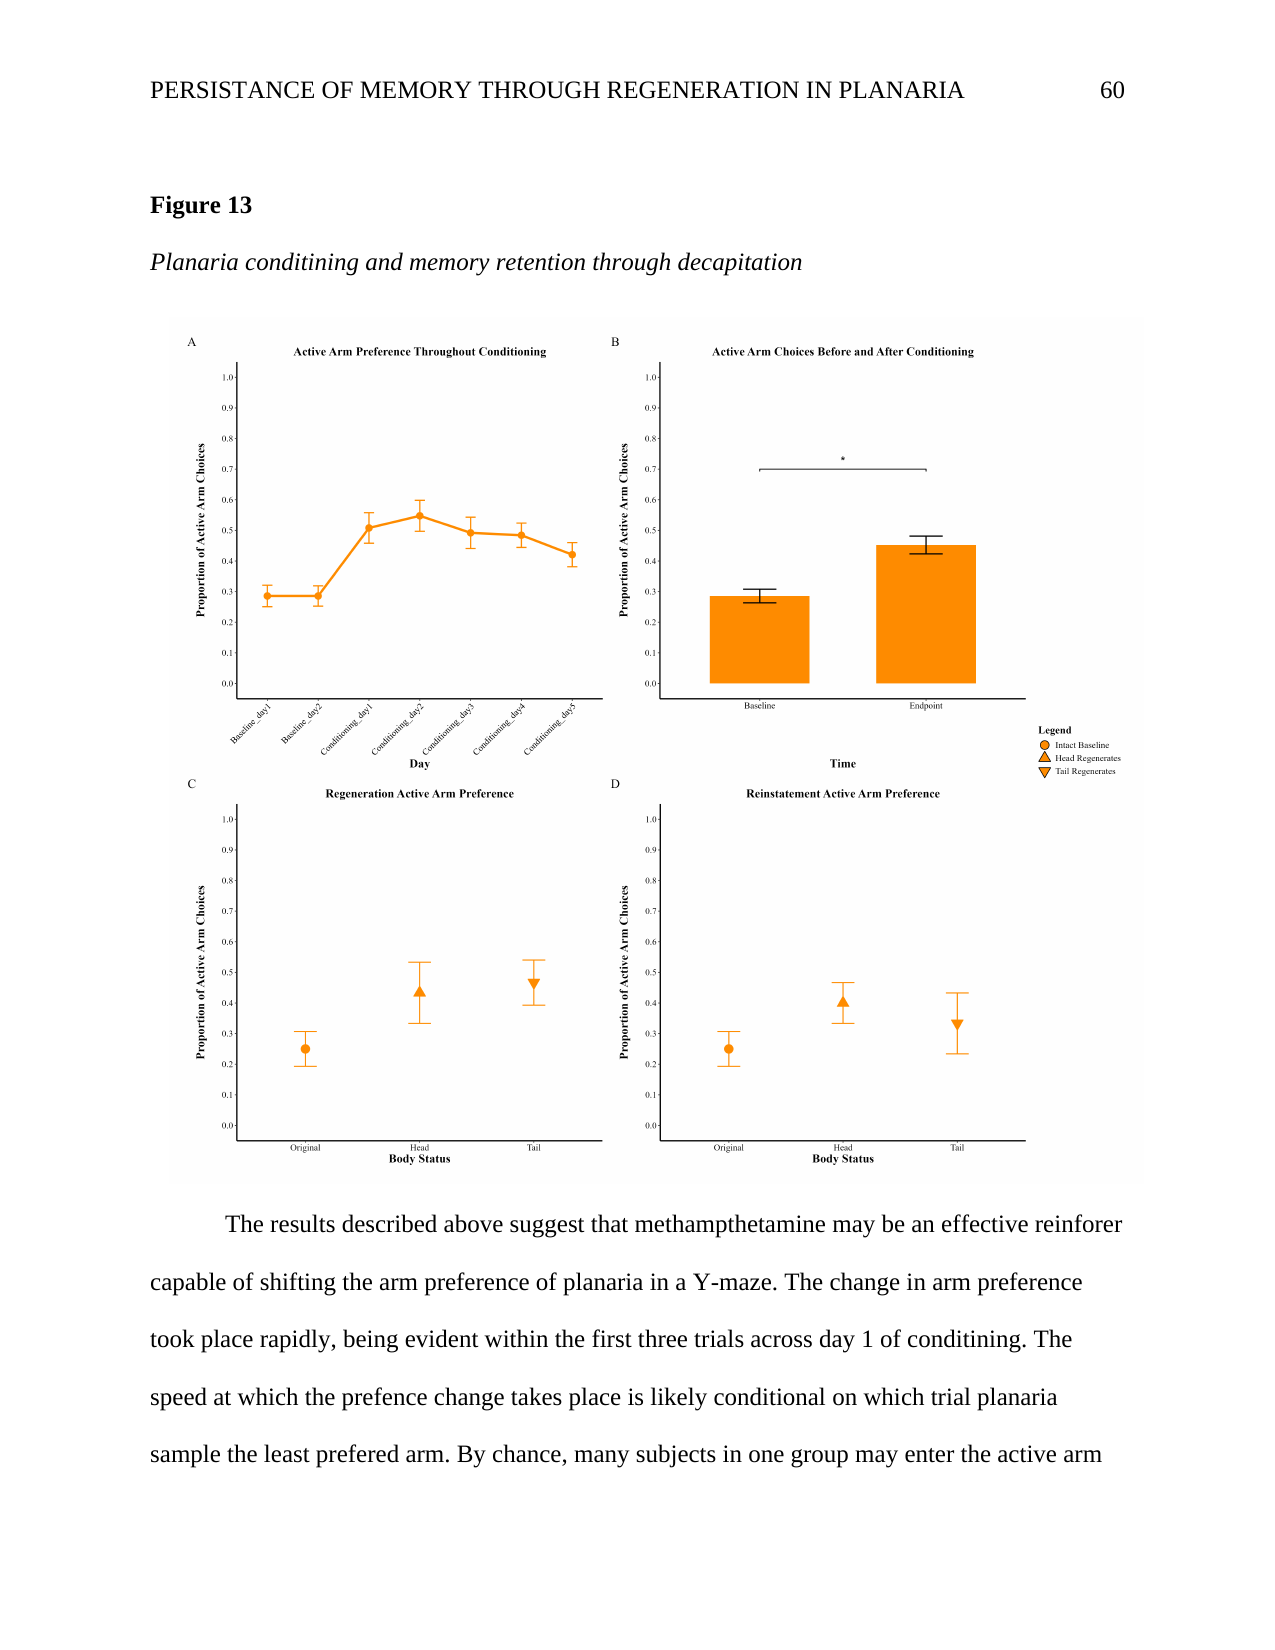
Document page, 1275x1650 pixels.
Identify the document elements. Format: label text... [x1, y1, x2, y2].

title Figure 13 [150, 190, 1125, 219]
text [150, 1209, 1125, 1468]
text Planaria conditining and memory retention through decapitation [150, 247, 1125, 276]
picture [168, 317, 1144, 1184]
